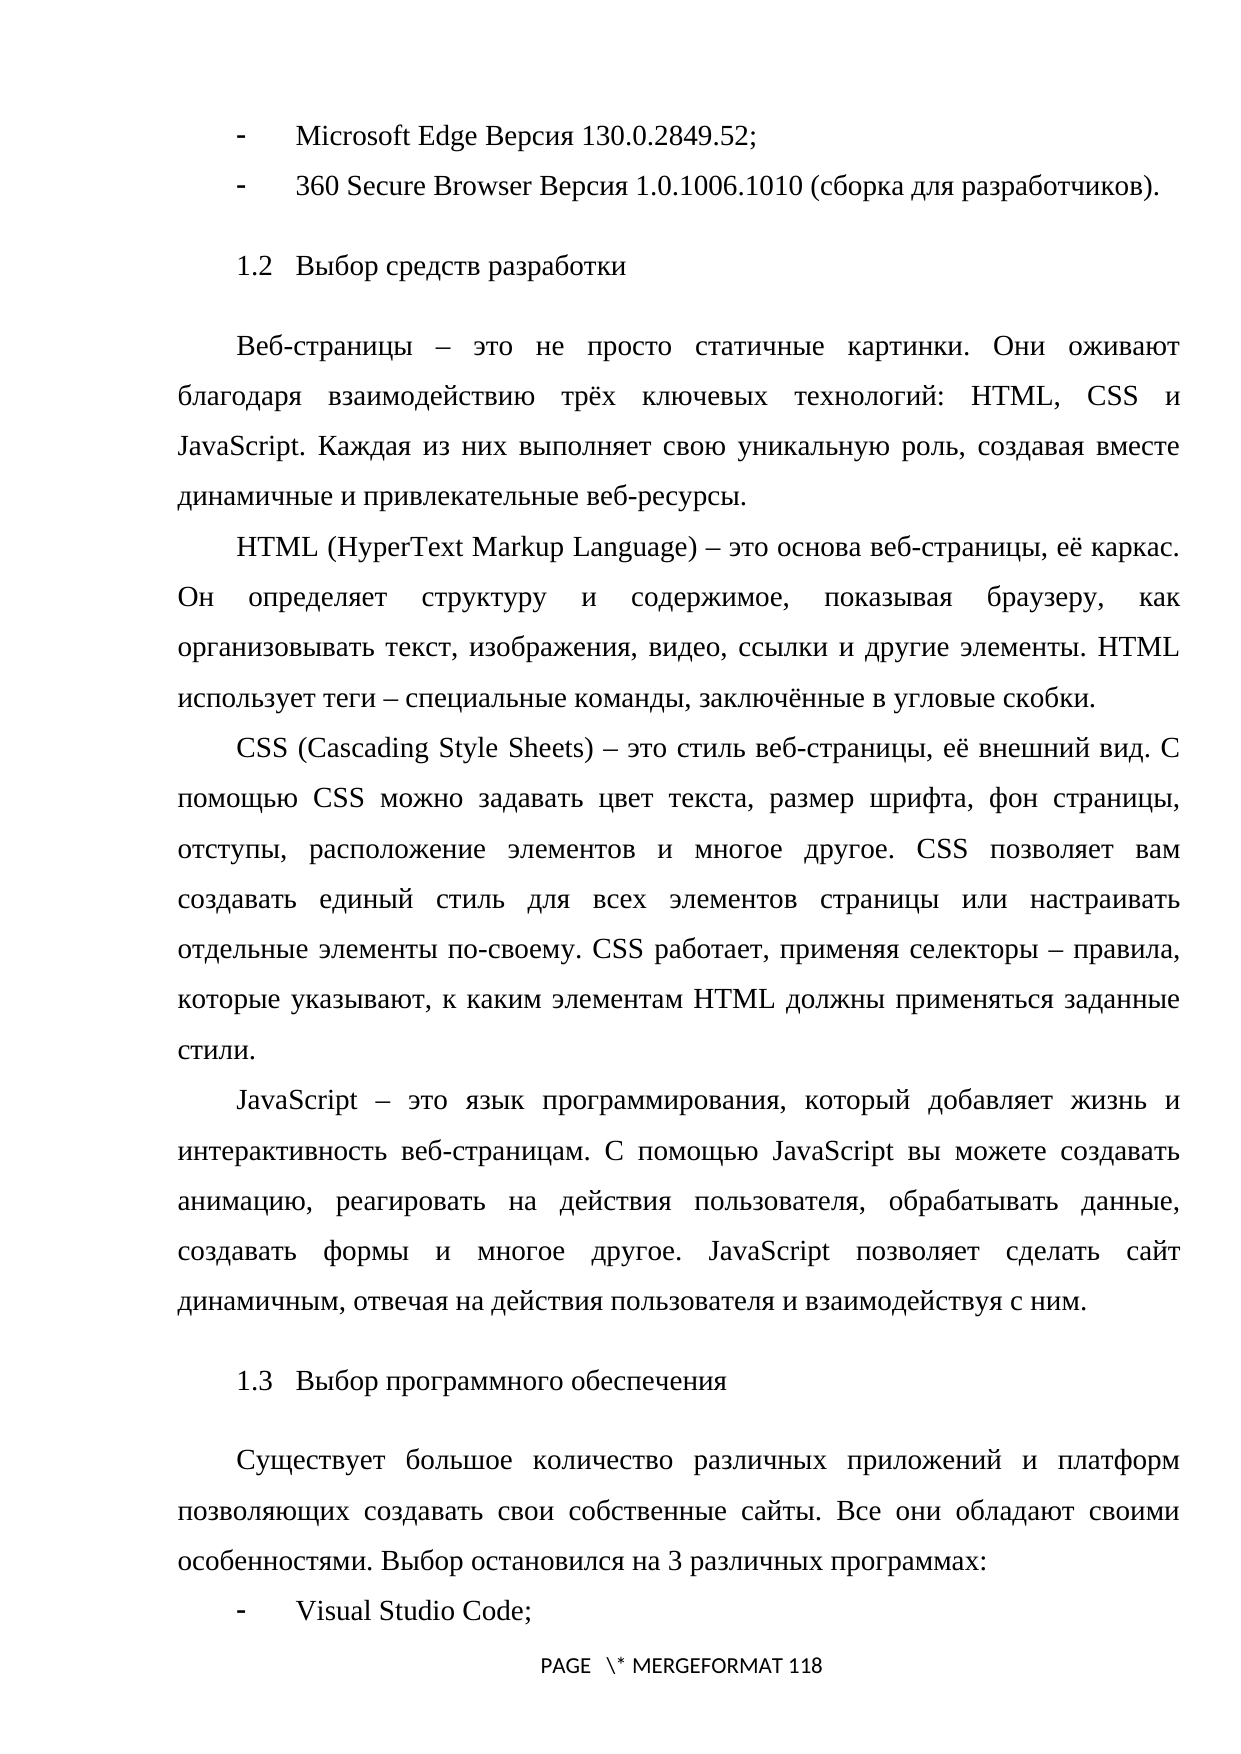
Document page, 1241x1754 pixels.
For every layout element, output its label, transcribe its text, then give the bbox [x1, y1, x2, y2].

list Visual Studio Code; [177, 1593, 1181, 1627]
list 360 Secure Browser Версия 1.0.1006.1010 (сборка для разработчиков). [177, 168, 1181, 202]
text JavaScript – это язык программирования, который добавляет жизнь и интерактивность веб-страницам. С помощью JavaScript вы можете создавать анимацию, реагировать на действия пользователя, обрабатывать данные, создавать формы и многое другое. JavaScript позволяет сделать сайт динамичным, отвечая на действия пользователя и взаимодействуя с ним. [177, 1082, 1181, 1317]
subtitle Выбор средств разработки [177, 248, 1181, 282]
text CSS (Cascading Style Sheets) – это стиль веб-страницы, её внешний вид. С помощью CSS можно задавать цвет текста, размер шрифта, фон страницы, отступы, расположение элементов и многое другое. CSS позволяет вам создавать единый стиль для всех элементов страницы или настраивать отдельные элементы по-своему. CSS работает, применяя селекторы – правила, которые указывают, к каким элементам HTML должны применяться заданные стили. [177, 730, 1181, 1066]
list Microsoft Edge Версия 130.0.2849.52; [177, 118, 1181, 152]
text Существует большое количество различных приложений и платформ позволяющих создавать свои собственные сайты. Все они обладают своими особенностями. Выбор остановился на 3 различных программах: [177, 1442, 1181, 1577]
text Веб-страницы – это не просто статичные картинки. Они оживают благодаря взаимодействию трёх ключевых технологий: HTML, CSS и JavaScript. Каждая из них выполняет свою уникальную роль, создавая вместе динамичные и привлекательные веб-ресурсы. [177, 328, 1181, 512]
subtitle Выбор программного обеспечения [177, 1363, 1181, 1397]
text HTML (HyperText Markup Language) – это основа веб-страницы, её каркас. Он определяет структуру и содержимое, показывая браузеру, как организовывать текст, изображения, видео, ссылки и другие элементы. HTML использует теги – специальные команды, заключённые в угловые скобки. [177, 529, 1181, 713]
